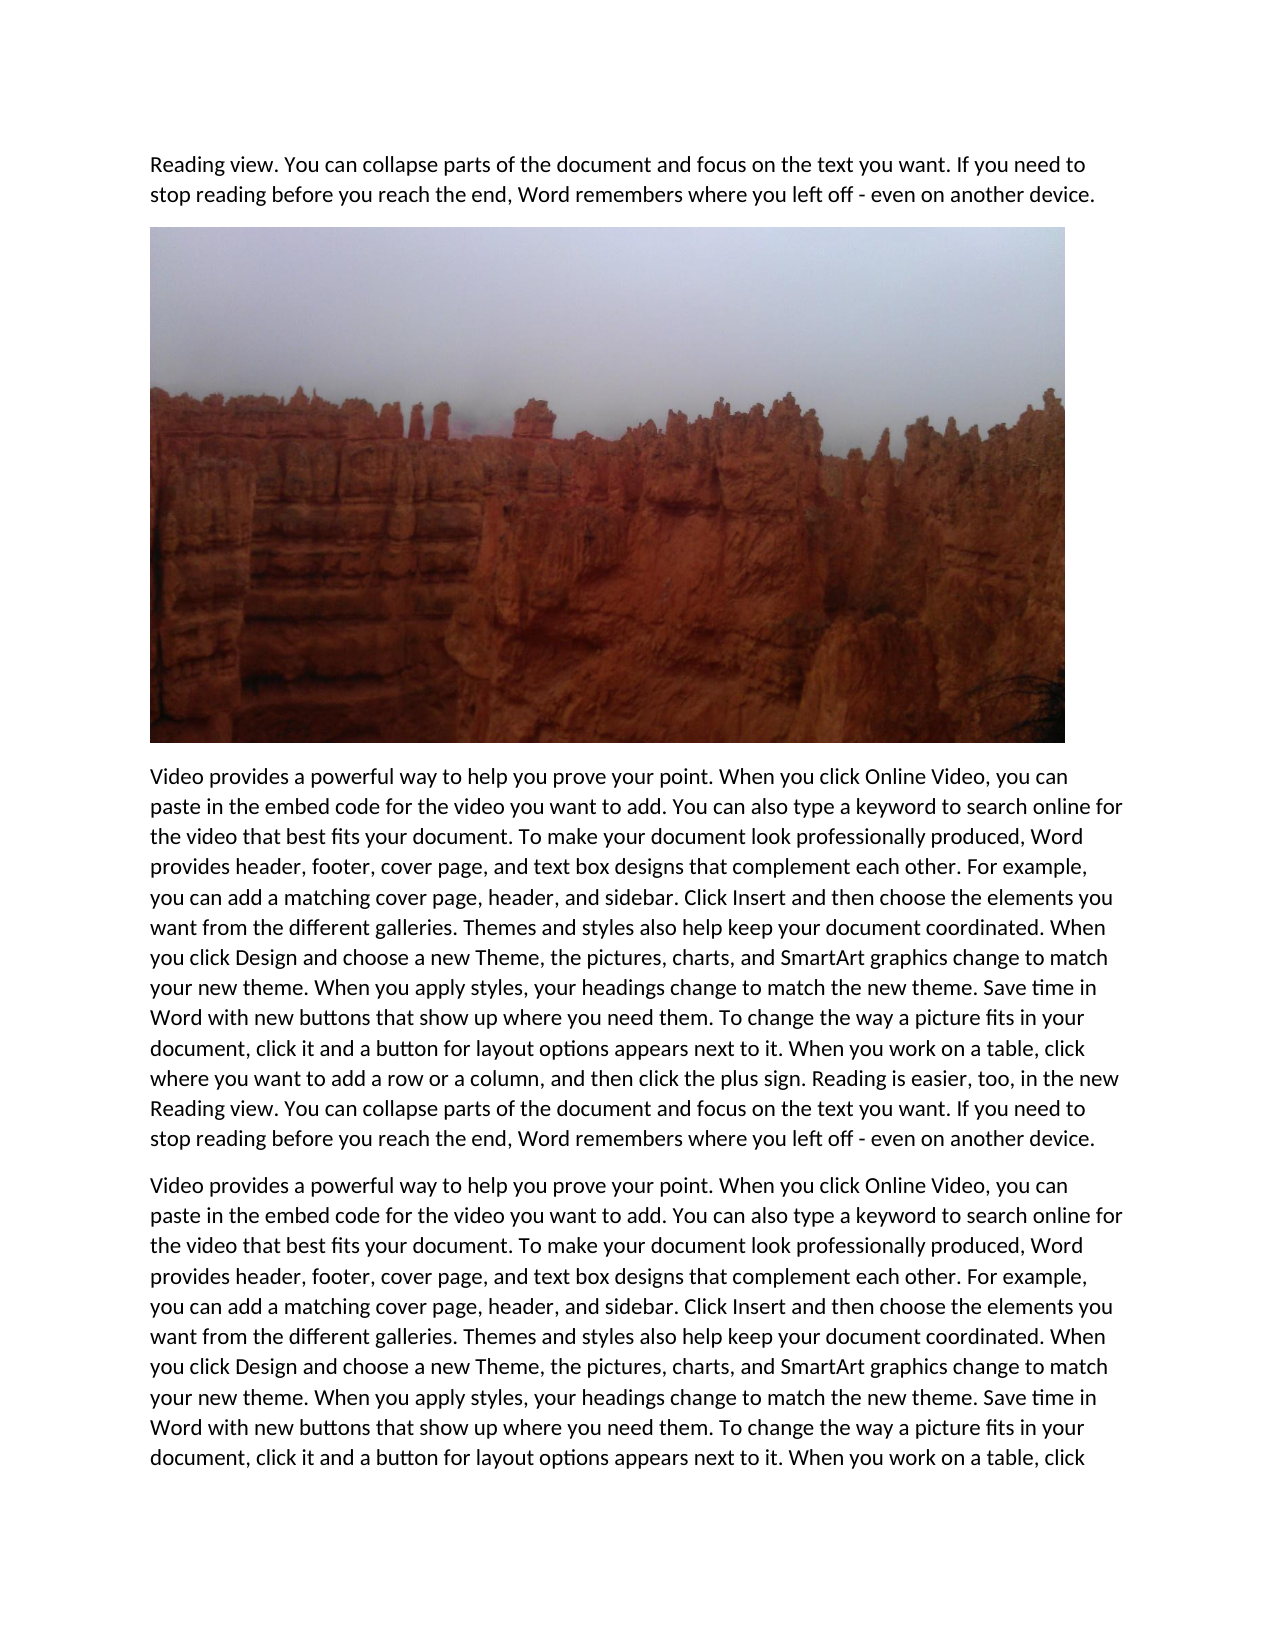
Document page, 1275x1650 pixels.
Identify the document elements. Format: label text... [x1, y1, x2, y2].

picture [150, 227, 1065, 743]
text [150, 1171, 1125, 1471]
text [150, 150, 1125, 208]
